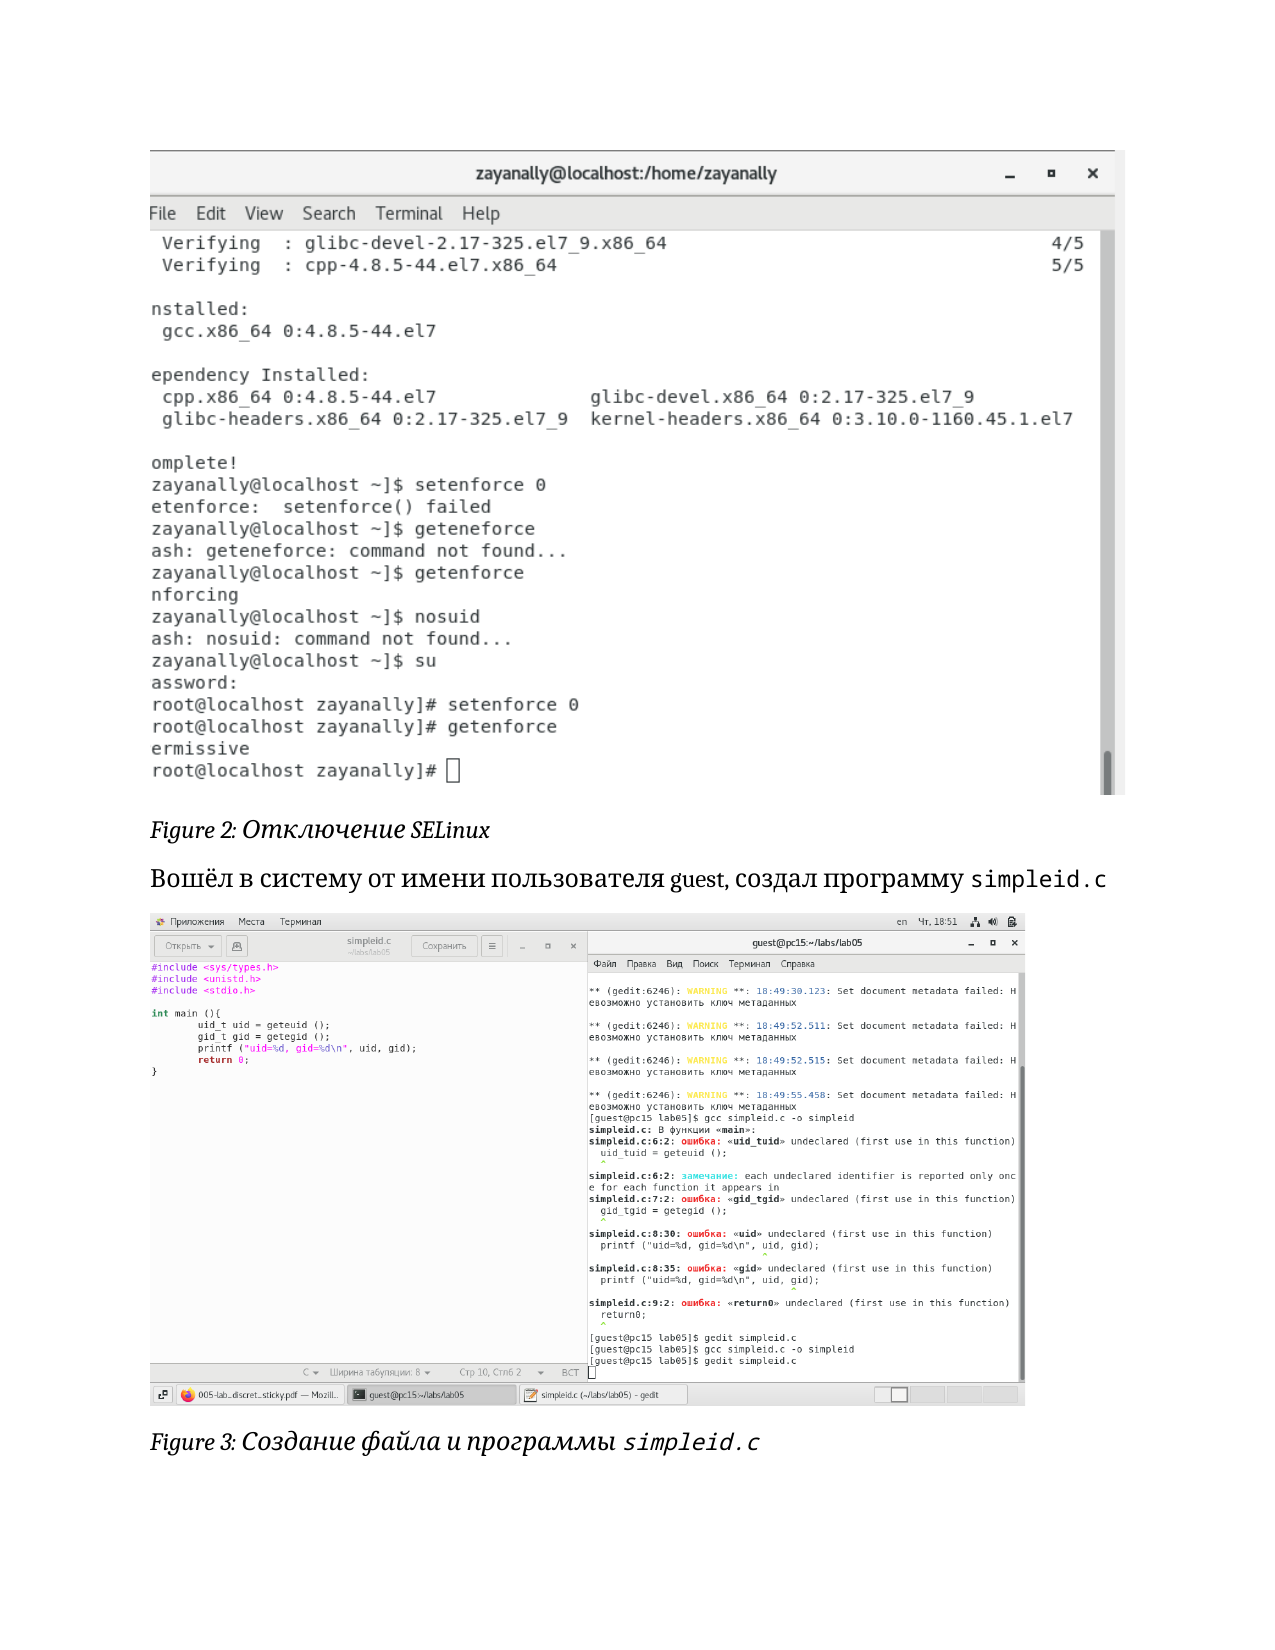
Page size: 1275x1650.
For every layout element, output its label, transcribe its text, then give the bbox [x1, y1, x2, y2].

text Figure 3: Создание файла и программы simpleid.c [150, 1426, 1125, 1457]
text Вошёл в систему от имени пользователя guest, создал программу simpleid.c [150, 863, 1125, 894]
text Figure 2: Отключение SELinux [150, 816, 1125, 844]
picture [150, 150, 1125, 795]
picture [150, 913, 1025, 1406]
